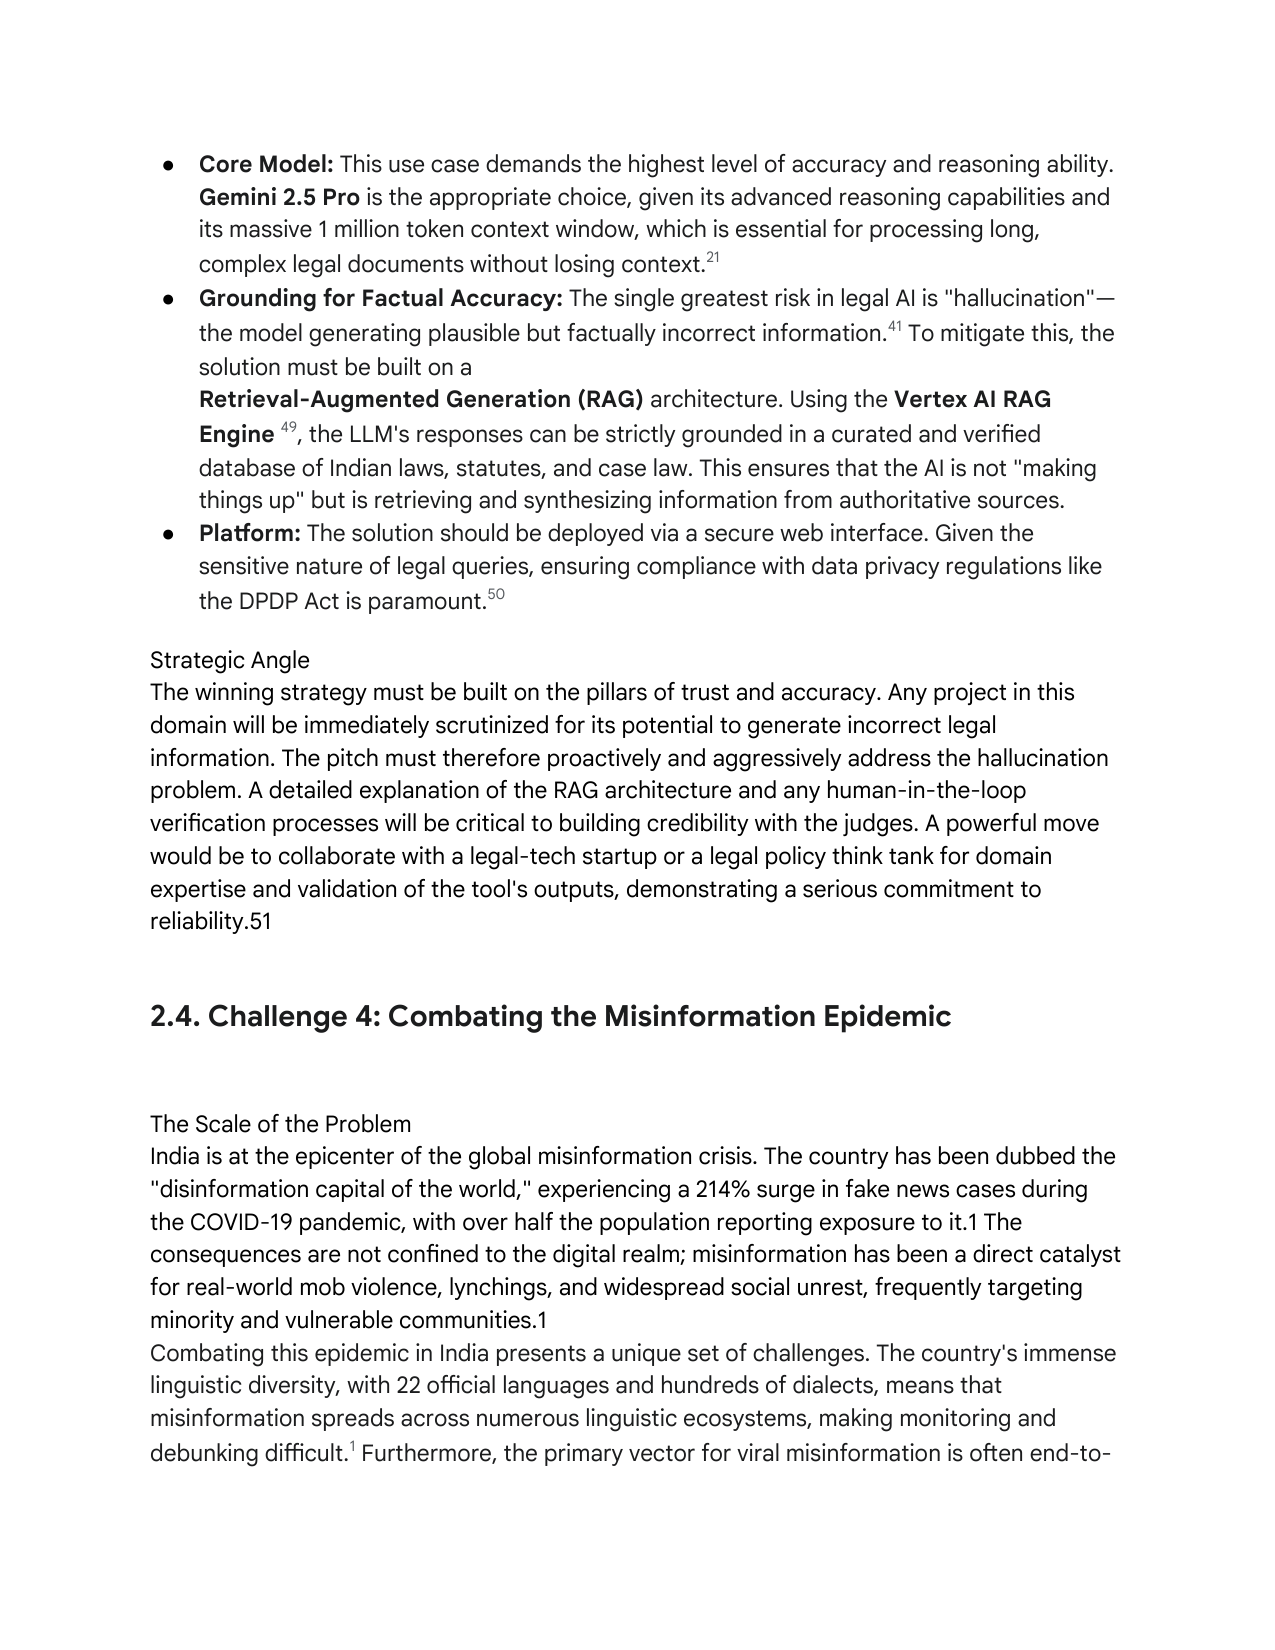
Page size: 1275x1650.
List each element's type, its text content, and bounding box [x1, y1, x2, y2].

text The Scale of the Problem [150, 1110, 1125, 1138]
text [150, 1339, 1125, 1469]
text Strategic Angle [150, 646, 1125, 674]
list Grounding for Factual Accuracy: The single greatest risk in legal AI is "hallucination"—the model generating plausible but factually incorrect information.41 To mitigate this, the solution must be built on a Retrieval-Augmented Generation (RAG) architecture. Using the Vertex AI RAG Engine 49, the LLM's responses can be strictly grounded in a curated and verified database of Indian laws, statutes, and case law. This ensures that the AI is not "making things up" but is retrieving and synthesizing information from authoritative sources. [161, 284, 1125, 515]
list Platform: The solution should be deployed via a secure web interface. Given the sensitive nature of legal queries, ensuring compliance with data privacy regulations like the DPDP Act is paramount.50 [161, 519, 1125, 616]
list Core Model: This use case demands the highest level of accuracy and reasoning ability. Gemini 2.5 Pro is the appropriate choice, given its advanced reasoning capabilities and its massive 1 million token context window, which is essential for processing long, complex legal documents without losing context.21 [161, 150, 1125, 280]
subtitle 2.4. Challenge 4: Combating the Misinformation Epidemic [150, 998, 1125, 1034]
text India is at the epicenter of the global misinformation crisis. The country has been dubbed the "disinformation capital of the world," experiencing a 214% surge in fake news cases during the COVID-19 pandemic, with over half the population reporting exposure to it.1 The consequences are not confined to the digital realm; misinformation has been a direct catalyst for real-world mob violence, lynchings, and widespread social unrest, frequently targeting minority and vulnerable communities.1 [150, 1142, 1125, 1335]
text The winning strategy must be built on the pillars of trust and accuracy. Any project in this domain will be immediately scrutinized for its potential to generate incorrect legal information. The pitch must therefore proactively and aggressively address the hallucination problem. A detailed explanation of the RAG architecture and any human-in-the-loop verification processes will be critical to building credibility with the judges. A powerful move would be to collaborate with a legal-tech startup or a legal policy think tank for domain expertise and validation of the tool's outputs, demonstrating a serious commitment to reliability.51 [150, 678, 1125, 936]
